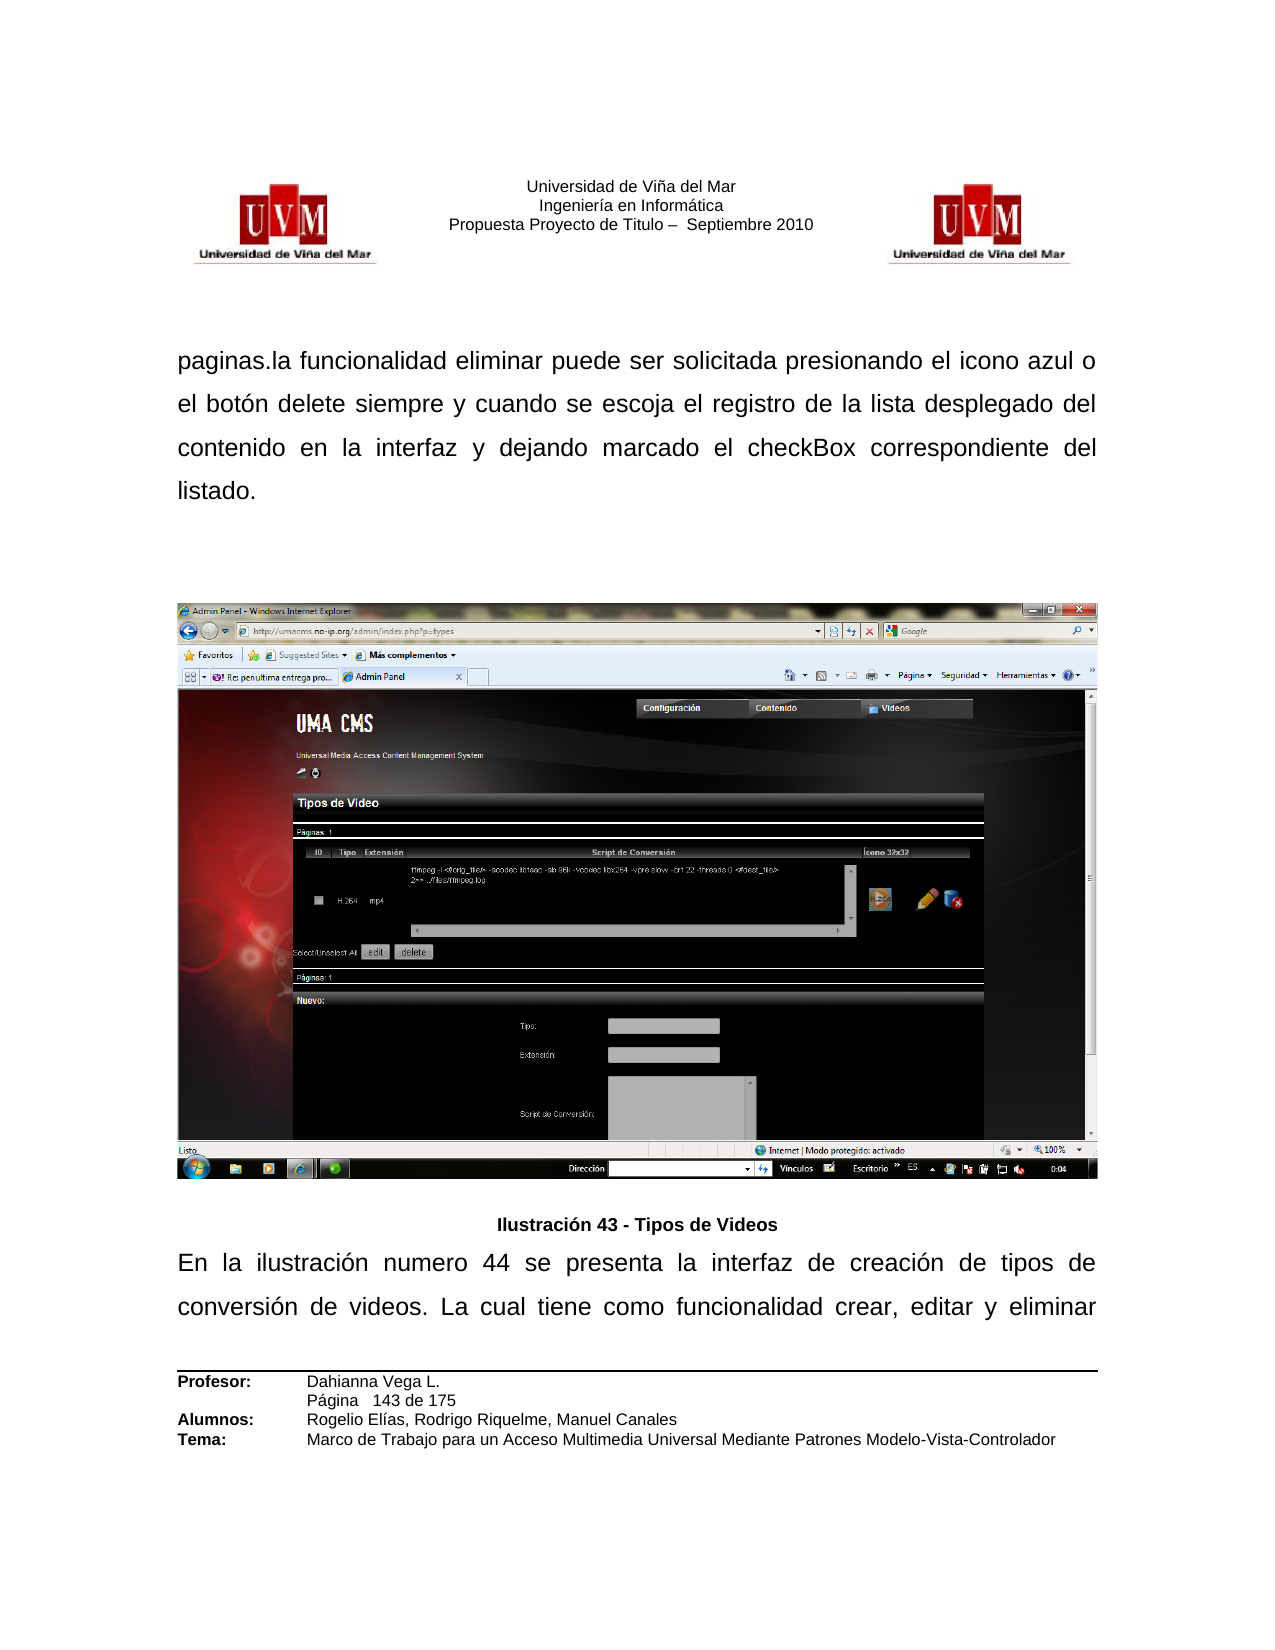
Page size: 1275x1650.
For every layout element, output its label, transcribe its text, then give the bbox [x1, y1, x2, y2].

picture [177, 176, 390, 267]
picture [177, 603, 1098, 1179]
text Ilustración 43 - Tipos de Videos [177, 1214, 1098, 1236]
picture [871, 176, 1084, 267]
